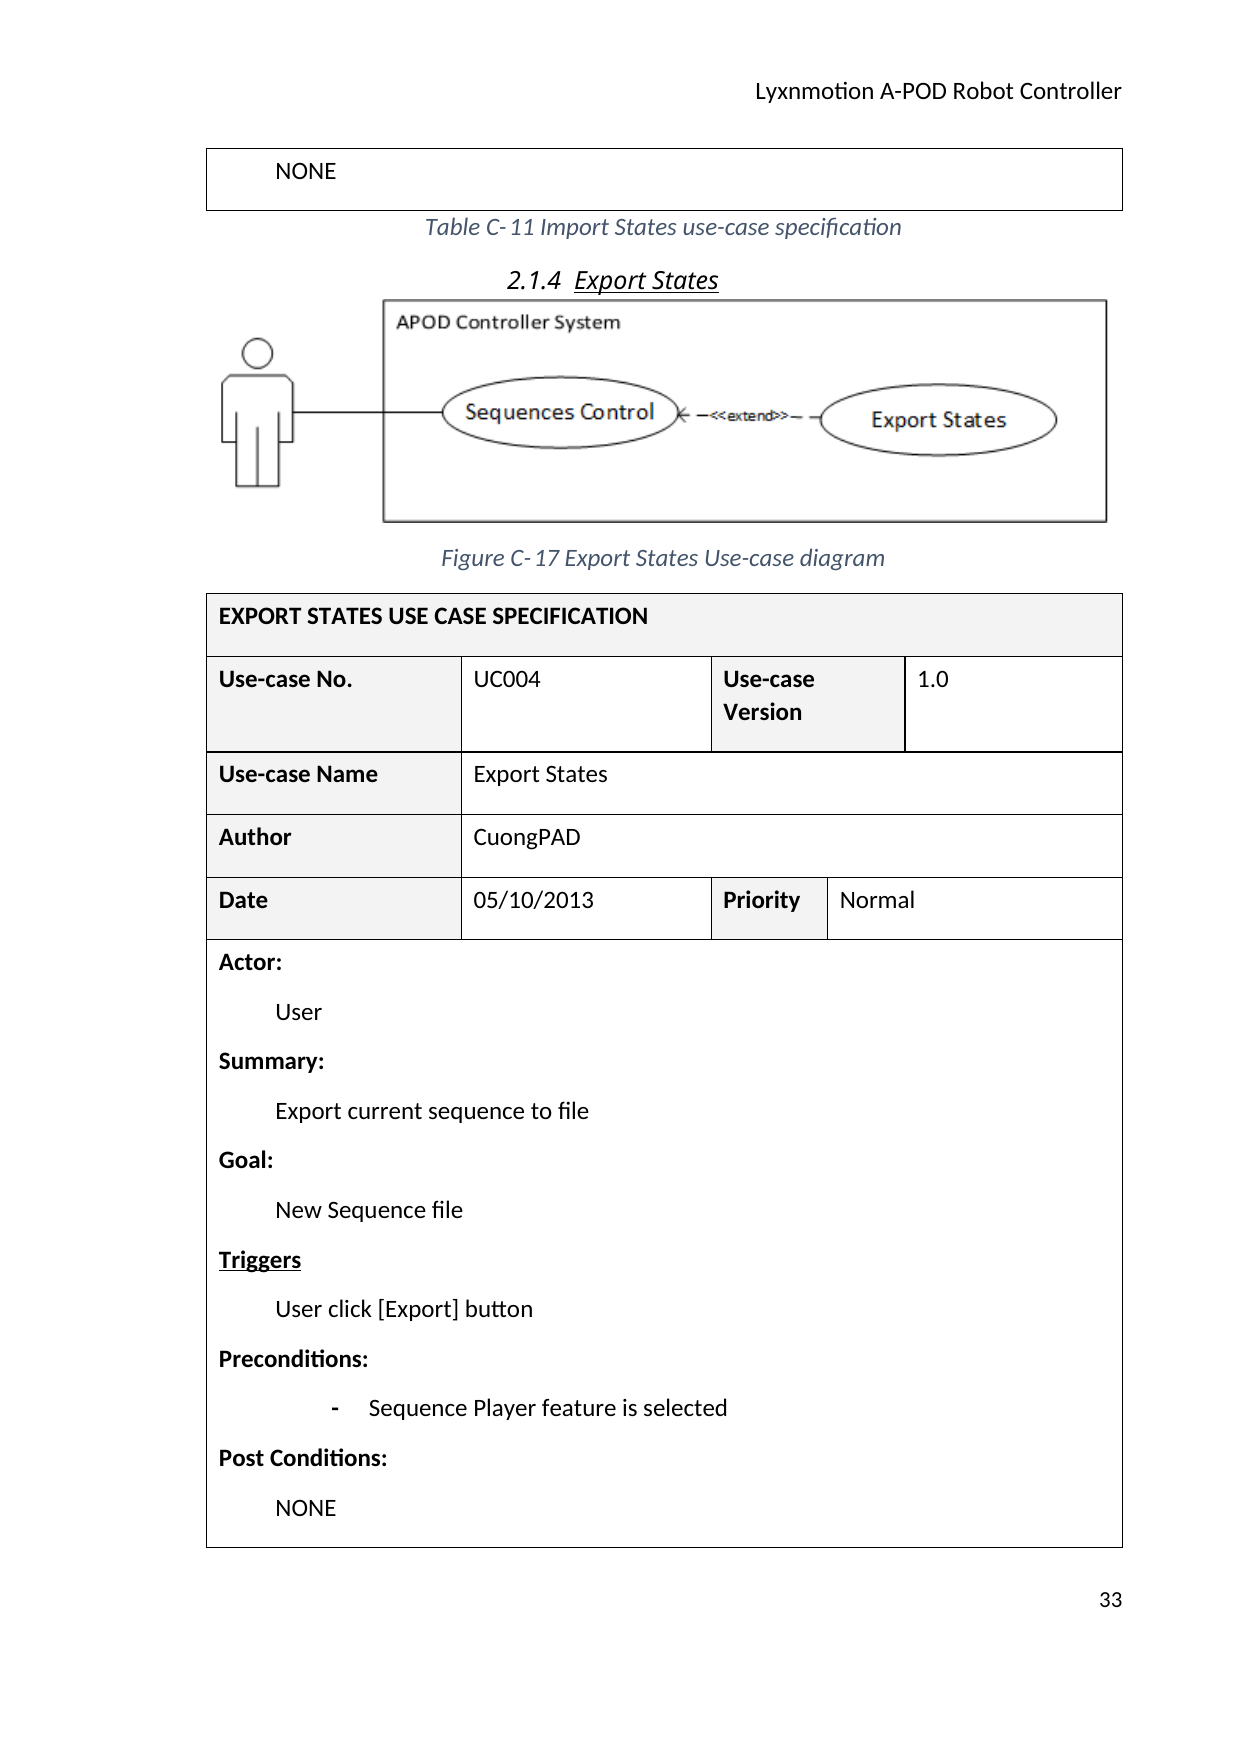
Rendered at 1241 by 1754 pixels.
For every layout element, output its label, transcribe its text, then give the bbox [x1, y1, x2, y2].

table_cell Normal [828, 878, 1122, 939]
table_header EXPORT STATES USE CASE SPECIFICATION [207, 594, 1122, 656]
table_cell 05/10/2013 [462, 878, 711, 939]
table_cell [207, 149, 1122, 210]
table_cell CuongPAD [462, 815, 1122, 877]
subtitle Export States [507, 263, 1122, 297]
table_cell 1.0 [906, 657, 1122, 751]
table_cell Author [207, 815, 461, 877]
table_cell Use-case Name [207, 753, 461, 814]
table_cell Priority [712, 878, 827, 939]
table_cell Use-case No. [207, 657, 461, 751]
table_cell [207, 940, 1122, 1547]
table_cell Use-case Version [712, 657, 904, 751]
table_cell Date [207, 878, 461, 939]
picture [220, 299, 1109, 523]
table_cell Export States [462, 753, 1122, 814]
table_cell UC004 [462, 657, 711, 751]
